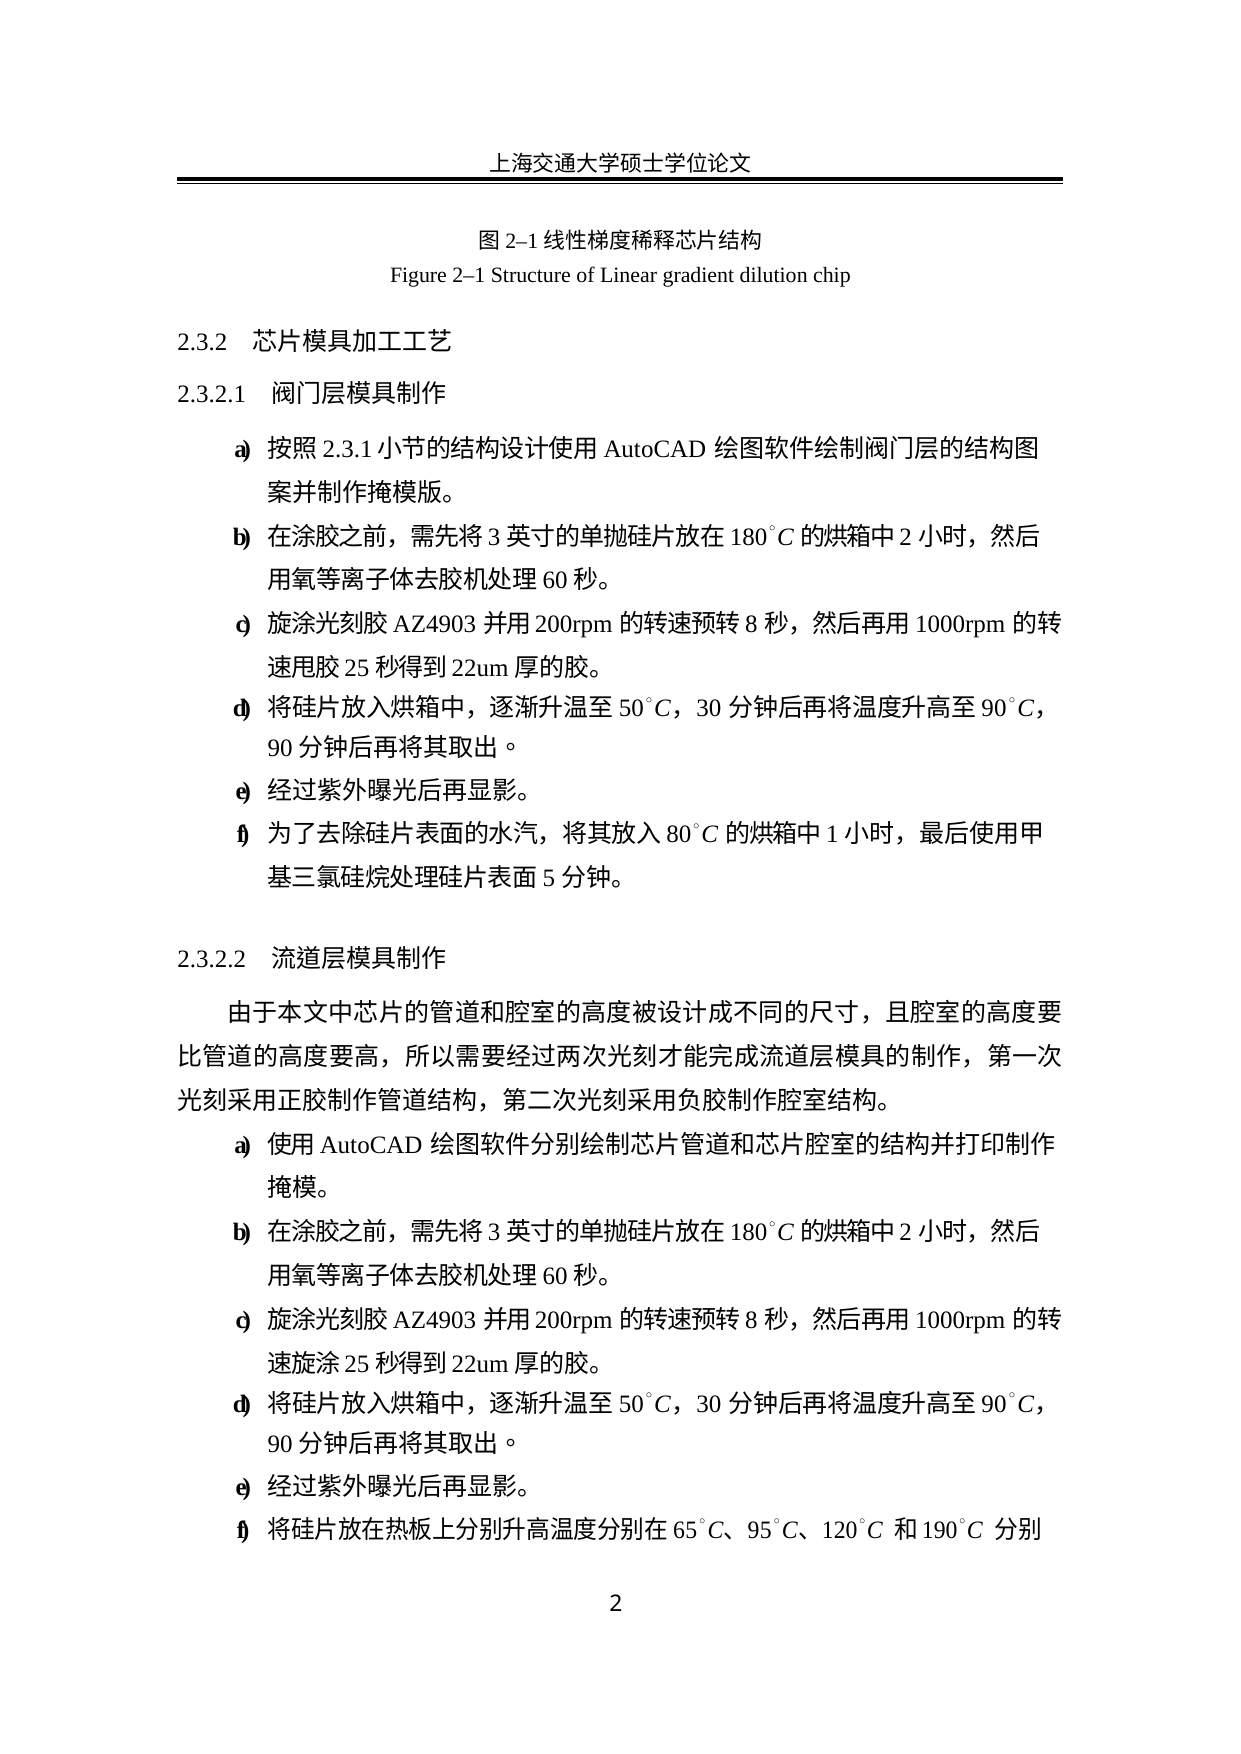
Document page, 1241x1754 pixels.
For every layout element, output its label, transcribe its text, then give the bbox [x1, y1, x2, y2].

list 旋涂光刻胶 AZ4903 并用 200rpm 的转速预转 8 秒，然后再用 1000rpm 的转速甩胶 25 秒得到 22um 厚的胶。 [235, 604, 1063, 684]
text 图 2–1 线性梯度稀释芯片结构 [370, 223, 870, 255]
text 90 分钟后再将其取出。 [267, 730, 1173, 764]
list 使用 AutoCAD 绘图软件分别绘制芯片管道和芯片腔室的结构并打印制作掩模。 [234, 1124, 1063, 1204]
list 按照2.3.1小节的结构设计使用 AutoCAD 绘图软件绘制阀门层的结构图案并制作掩模版。 [234, 428, 1063, 508]
list 将硅片放入烘箱中，逐渐升温至 50◦C，30 分钟后再将温度升高至 90◦C， [233, 1387, 1173, 1419]
list 旋涂光刻胶 AZ4903 并用 200rpm 的转速预转 8 秒，然后再用 1000rpm 的转速旋涂 25 秒得到 22um 厚的胶。 [235, 1299, 1063, 1379]
list 在涂胶之前，需先将 3 英寸的单抛硅片放在 180◦C 的烘箱中 2 小时，然后用氧等离子体去胶机处理 60 秒。 [233, 1212, 1063, 1292]
text 90 分钟后再将其取出。 [267, 1425, 1173, 1459]
list 为了去除硅片表面的水汽，将其放入 80◦C 的烘箱中 1 小时，最后使用甲基三氯硅烷处理硅片表面 5 分钟。 [237, 814, 1063, 894]
list 将硅片放入烘箱中，逐渐升温至 50◦C，30 分钟后再将温度升高至 90◦C， [233, 691, 1173, 723]
text Figure 2–1 Structure of Linear gradient dilution chip [370, 262, 870, 287]
list 经过紫外曝光后再显影。 [235, 1466, 1173, 1502]
list 芯片模具加工工艺 [177, 324, 1173, 358]
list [237, 1509, 1063, 1546]
text 由于本文中芯片的管道和腔室的高度被设计成不同的尺寸，且腔室的高度要比管道的高度要高，所以需要经过两次光刻才能完成流道层模具的制作，第一次光刻采用正胶制作管道结构，第二次光刻采用负胶制作腔室结构。 [177, 992, 1063, 1116]
list 在涂胶之前，需先将 3 英寸的单抛硅片放在 180◦C 的烘箱中 2 小时，然后用氧等离子体去胶机处理 60 秒。 [233, 516, 1063, 596]
list 阀门层模具制作 [177, 376, 1173, 410]
list 经过紫外曝光后再显影。 [235, 771, 1173, 807]
list 流道层模具制作 [177, 940, 1173, 974]
